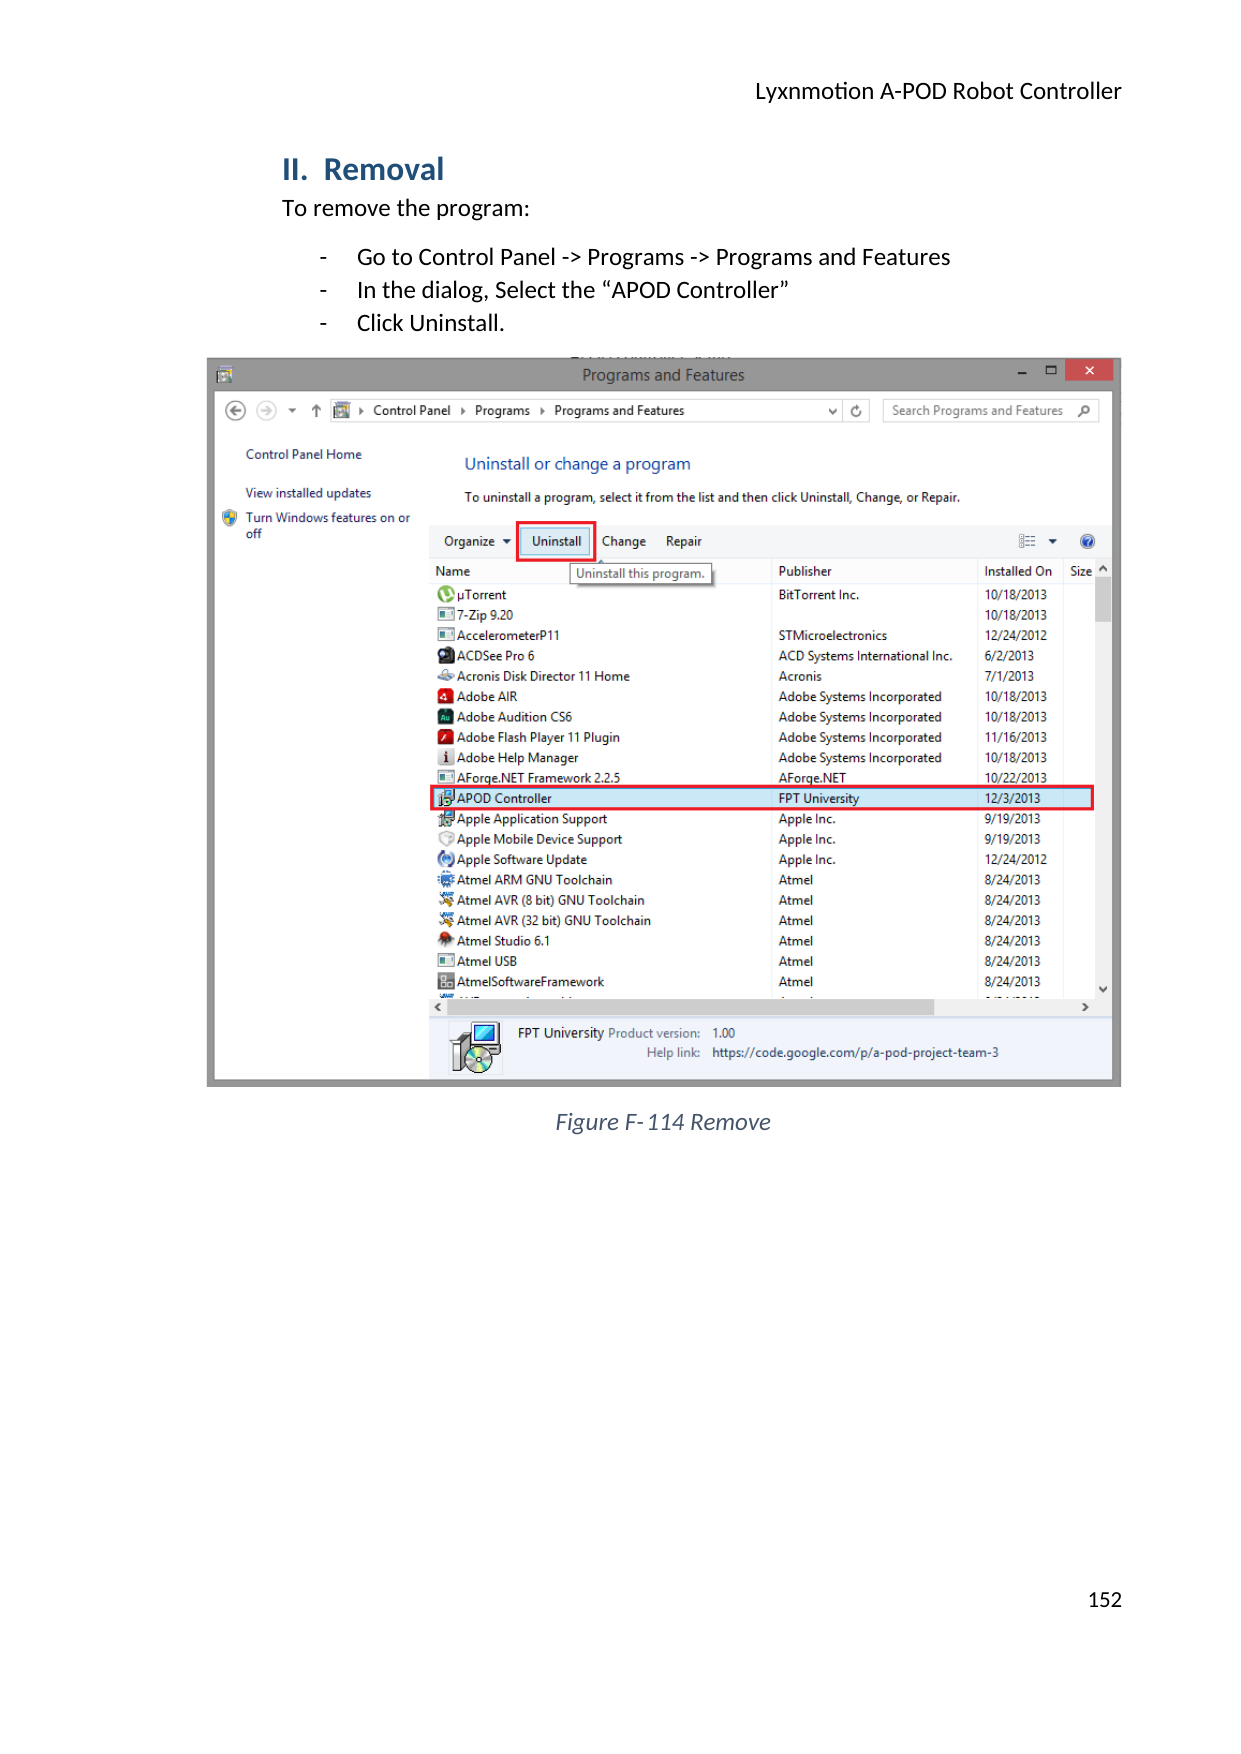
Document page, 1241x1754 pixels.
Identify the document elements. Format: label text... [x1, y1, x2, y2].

list Click Uninstall. [319, 307, 1122, 338]
text To remove the program: [207, 192, 1122, 222]
picture [206, 356, 1123, 1087]
text Figure F-9 Remove [207, 1106, 1122, 1136]
subtitle Removal [282, 148, 1122, 188]
list Go to Control Panel -> Programs -> Programs and Features [319, 241, 1122, 272]
list In the dialog, Select the “APOD Controller” [319, 274, 1122, 305]
